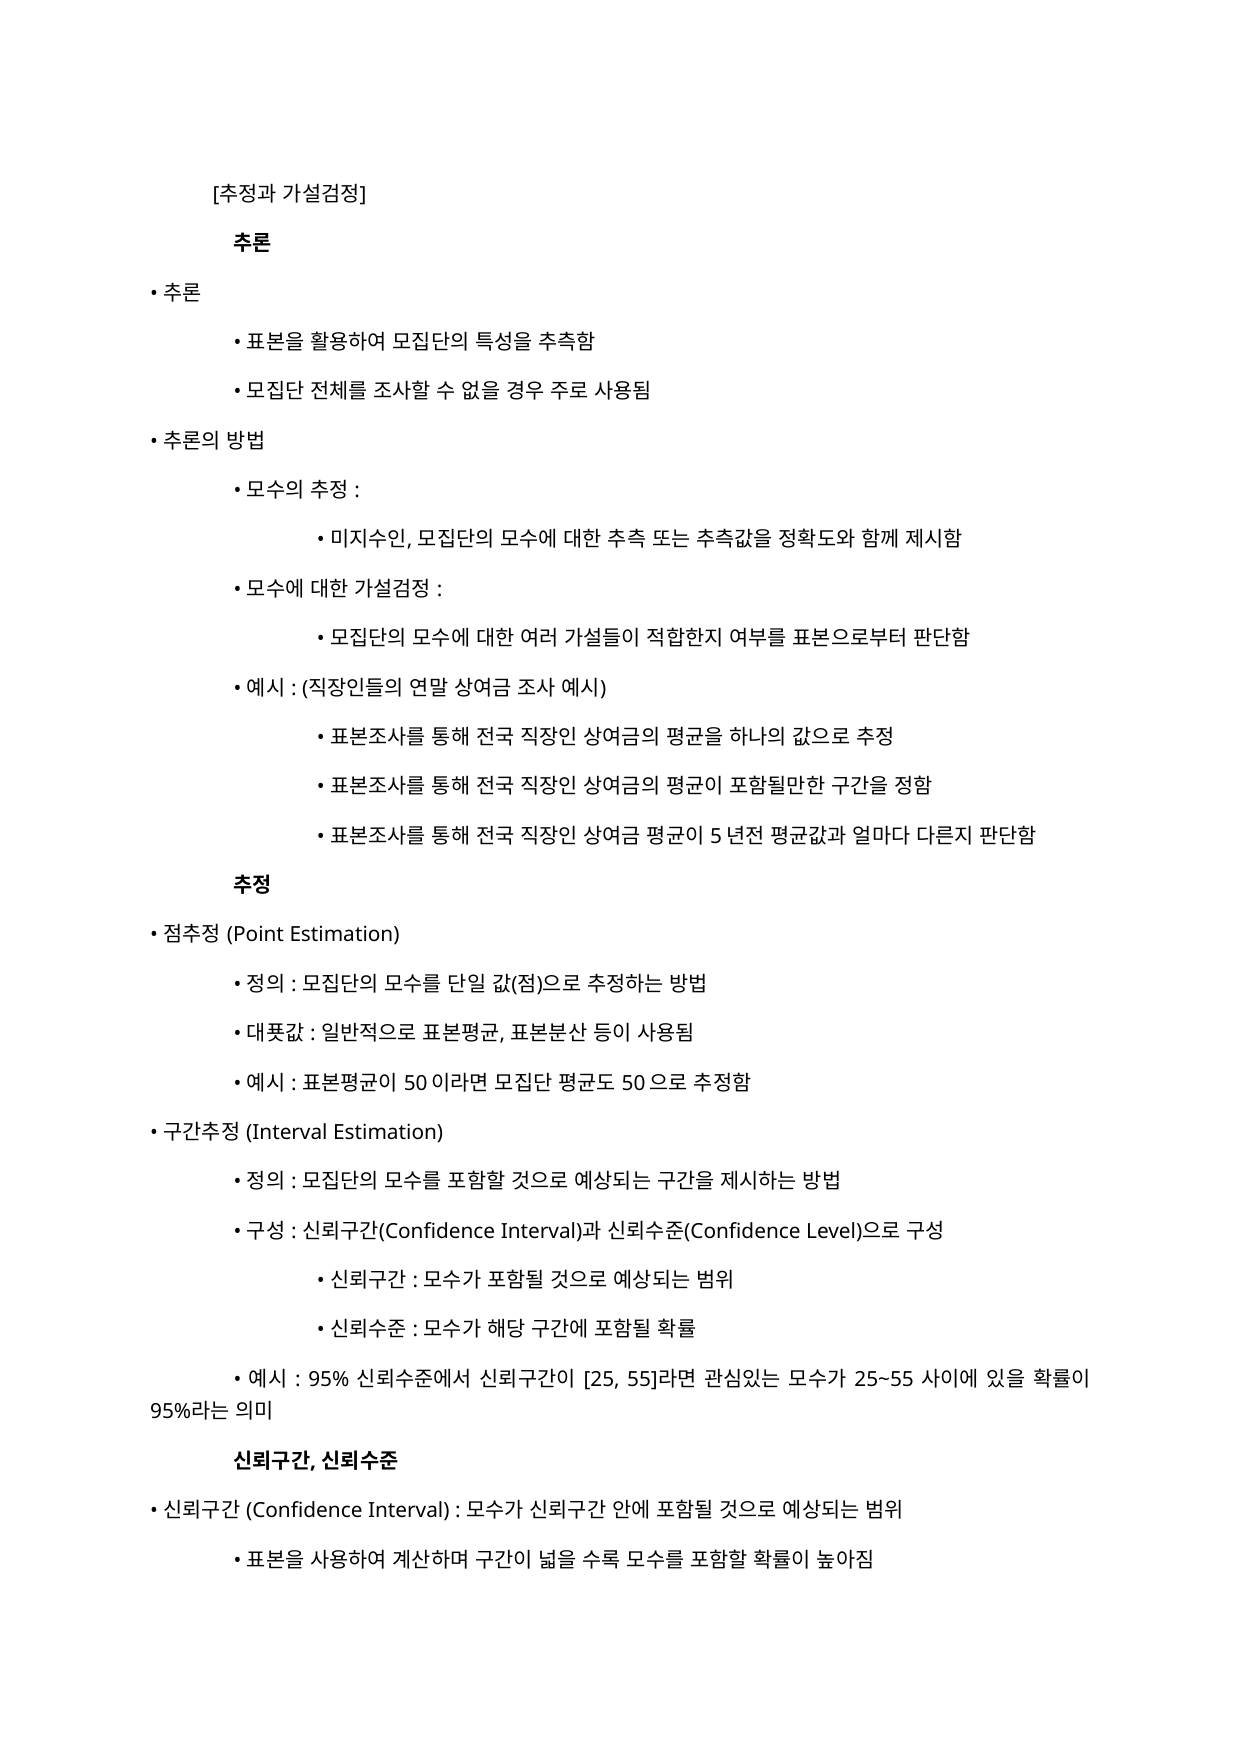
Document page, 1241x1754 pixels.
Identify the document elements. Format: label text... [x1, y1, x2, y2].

text • 추론 [150, 276, 1090, 306]
text • 표본을 활용하여 모집단의 특성을 추측함 [150, 325, 1090, 356]
text • 점추정 (Point Estimation) [150, 918, 1090, 948]
text • 표본조사를 통해 전국 직장인 상여금의 평균을 하나의 값으로 추정 [233, 720, 1090, 751]
text • 예시 : 표본평균이 50이라면 모집단 평균도 50으로 추정함 [150, 1066, 1090, 1096]
text • 예시 : (직장인들의 연말 상여금 조사 예시) [150, 671, 1090, 701]
text • 신뢰구간 : 모수가 포함될 것으로 예상되는 범위 [233, 1263, 1090, 1293]
text • 정의 : 모집단의 모수를 단일 값(점)으로 추정하는 방법 [150, 967, 1090, 997]
text • 추론의 방법 [150, 424, 1090, 454]
text • 모집단 전체를 조사할 수 없을 경우 주로 사용됨 [150, 374, 1090, 405]
text • 모집단의 모수에 대한 여러 가설들이 적합한지 여부를 표본으로부터 판단함 [233, 621, 1090, 652]
text • 모수에 대한 가설검정 : [150, 572, 1090, 602]
text • 표본을 사용하여 계산하며 구간이 넓을 수록 모수를 포함할 확률이 높아짐 [150, 1543, 1090, 1573]
text • 표본조사를 통해 전국 직장인 상여금 평균이 5년전 평균값과 얼마다 다른지 판단함 [233, 819, 1090, 849]
text • 모수의 추정 : [150, 473, 1090, 504]
text • 대푯값 : 일반적으로 표본평균, 표본분산 등이 사용됨 [150, 1016, 1090, 1047]
subtitle 신뢰구간, 신뢰수준 [233, 1444, 1090, 1474]
text • 예시 : 95% 신뢰수준에서 신뢰구간이 [25, 55]라면 관심있는 모수가 25~55 사이에 있을 확률이 95%라는 의미 [150, 1362, 1090, 1425]
text • 정의 : 모집단의 모수를 포함할 것으로 예상되는 구간을 제시하는 방법 [150, 1164, 1090, 1195]
text • 미지수인, 모집단의 모수에 대한 추측 또는 추측값을 정확도와 함께 제시함 [233, 523, 1090, 553]
text • 구간추정 (Interval Estimation) [150, 1115, 1090, 1145]
subtitle 추론 [233, 227, 1090, 257]
text • 신뢰구간 (Confidence Interval) : 모수가 신뢰구간 안에 포함될 것으로 예상되는 범위 [150, 1493, 1090, 1524]
text • 구성 : 신뢰구간(Confidence Interval)과 신뢰수준(Confidence Level)으로 구성 [150, 1214, 1090, 1244]
text • 신뢰수준 : 모수가 해당 구간에 포함될 확률 [233, 1313, 1090, 1343]
text • 표본조사를 통해 전국 직장인 상여금의 평균이 포함될만한 구간을 정함 [233, 769, 1090, 800]
subtitle 추정 [233, 868, 1090, 898]
subtitle [추정과 가설검정] [212, 177, 1090, 207]
